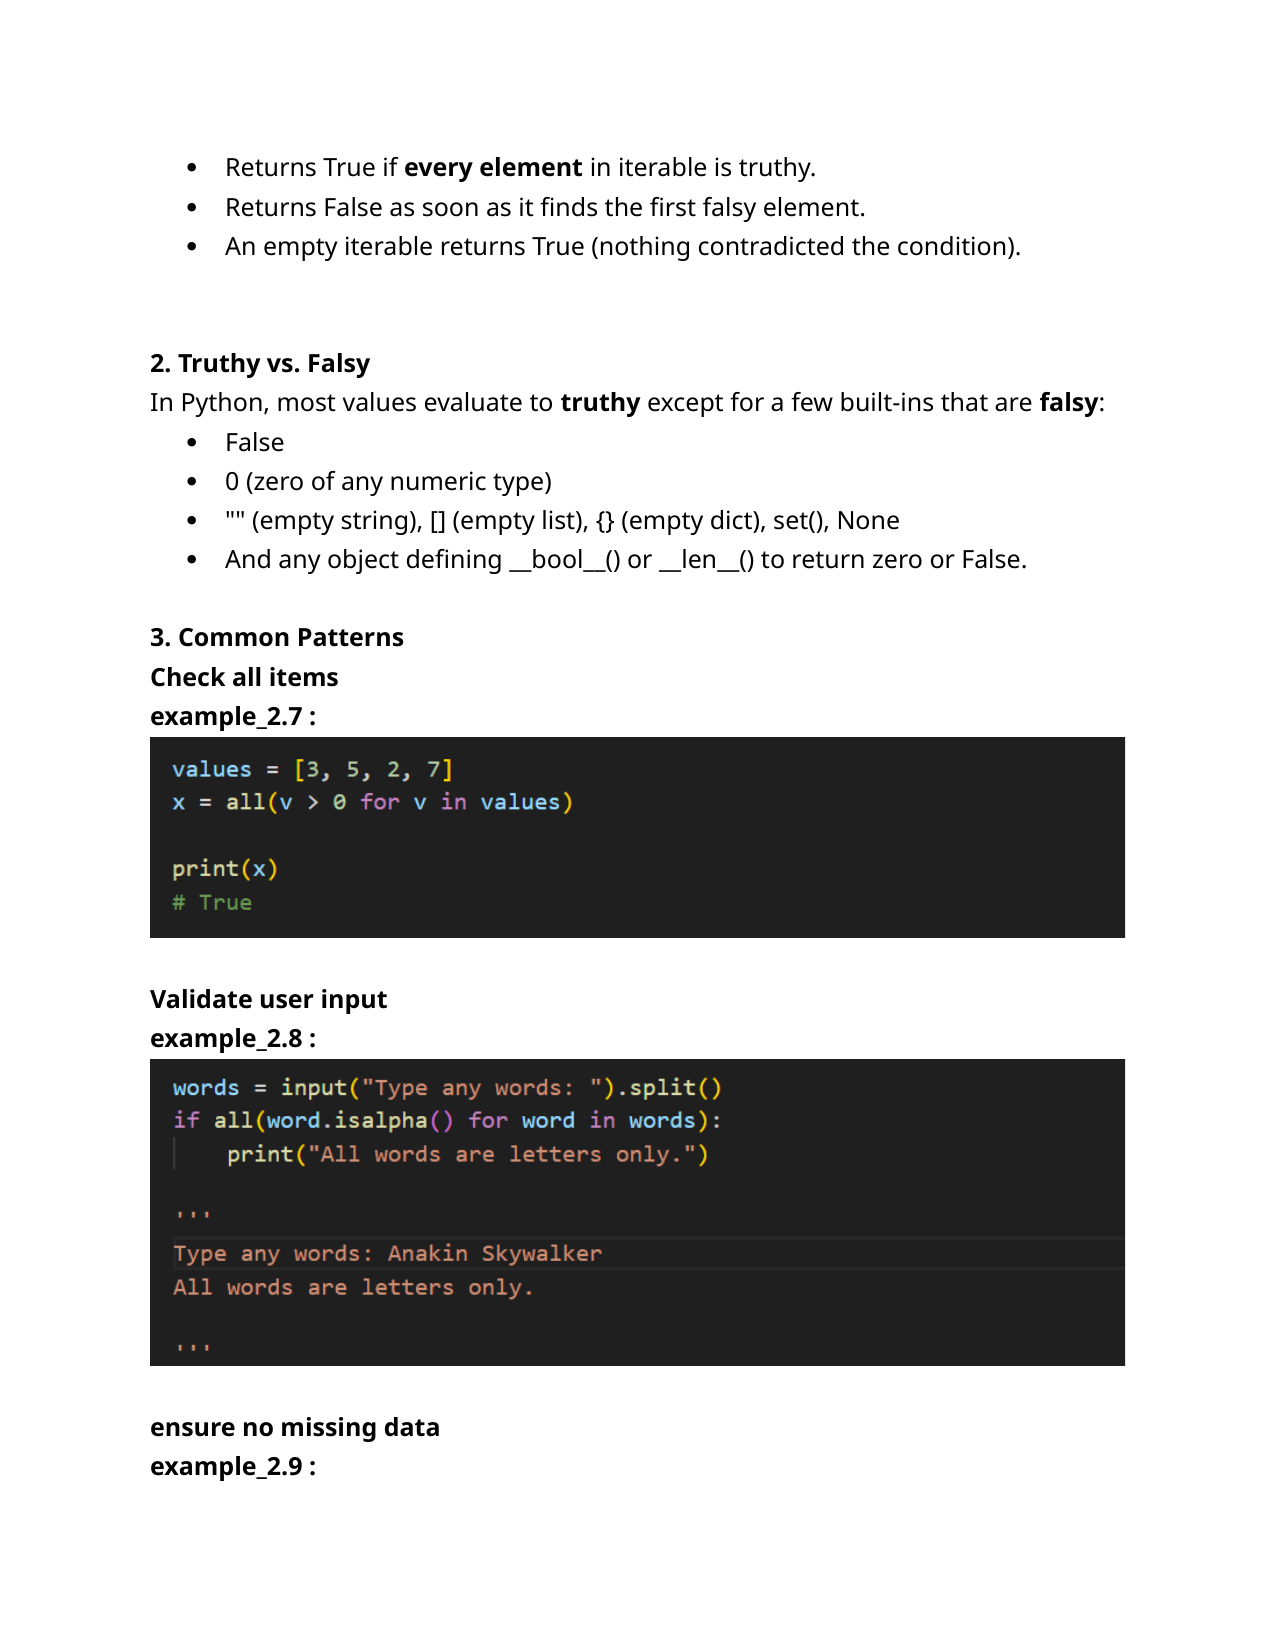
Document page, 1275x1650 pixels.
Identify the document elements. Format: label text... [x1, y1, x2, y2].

list "" (empty string), [] (empty list), {} (empty dict), set(), None [187, 502, 1125, 537]
text example_2.8 : [150, 1021, 1125, 1055]
text Validate user input [150, 981, 1125, 1016]
list Returns False as soon as it finds the first falsy element. [187, 189, 1125, 223]
list Returns True if every element in iterable is truthy. [187, 150, 1125, 184]
list False [187, 424, 1125, 458]
text Check all items [150, 659, 1125, 693]
text 2. Truthy vs. Falsy [150, 346, 1125, 380]
text In Python, most values evaluate to truthy except for a few built-ins that are falsy: [150, 385, 1125, 419]
picture [150, 737, 1125, 938]
text ensure no missing data [150, 1409, 1125, 1443]
text example_2.9 : [150, 1448, 1125, 1483]
list An empty iterable returns True (nothing contradicted the condition). [187, 228, 1125, 262]
picture [150, 1059, 1125, 1366]
text example_2.7 : [150, 698, 1125, 732]
list 0 (zero of any numeric type) [187, 463, 1125, 497]
text 3. Common Patterns [150, 620, 1125, 654]
list And any object defining __bool__() or __len__() to return zero or False. [187, 542, 1125, 576]
